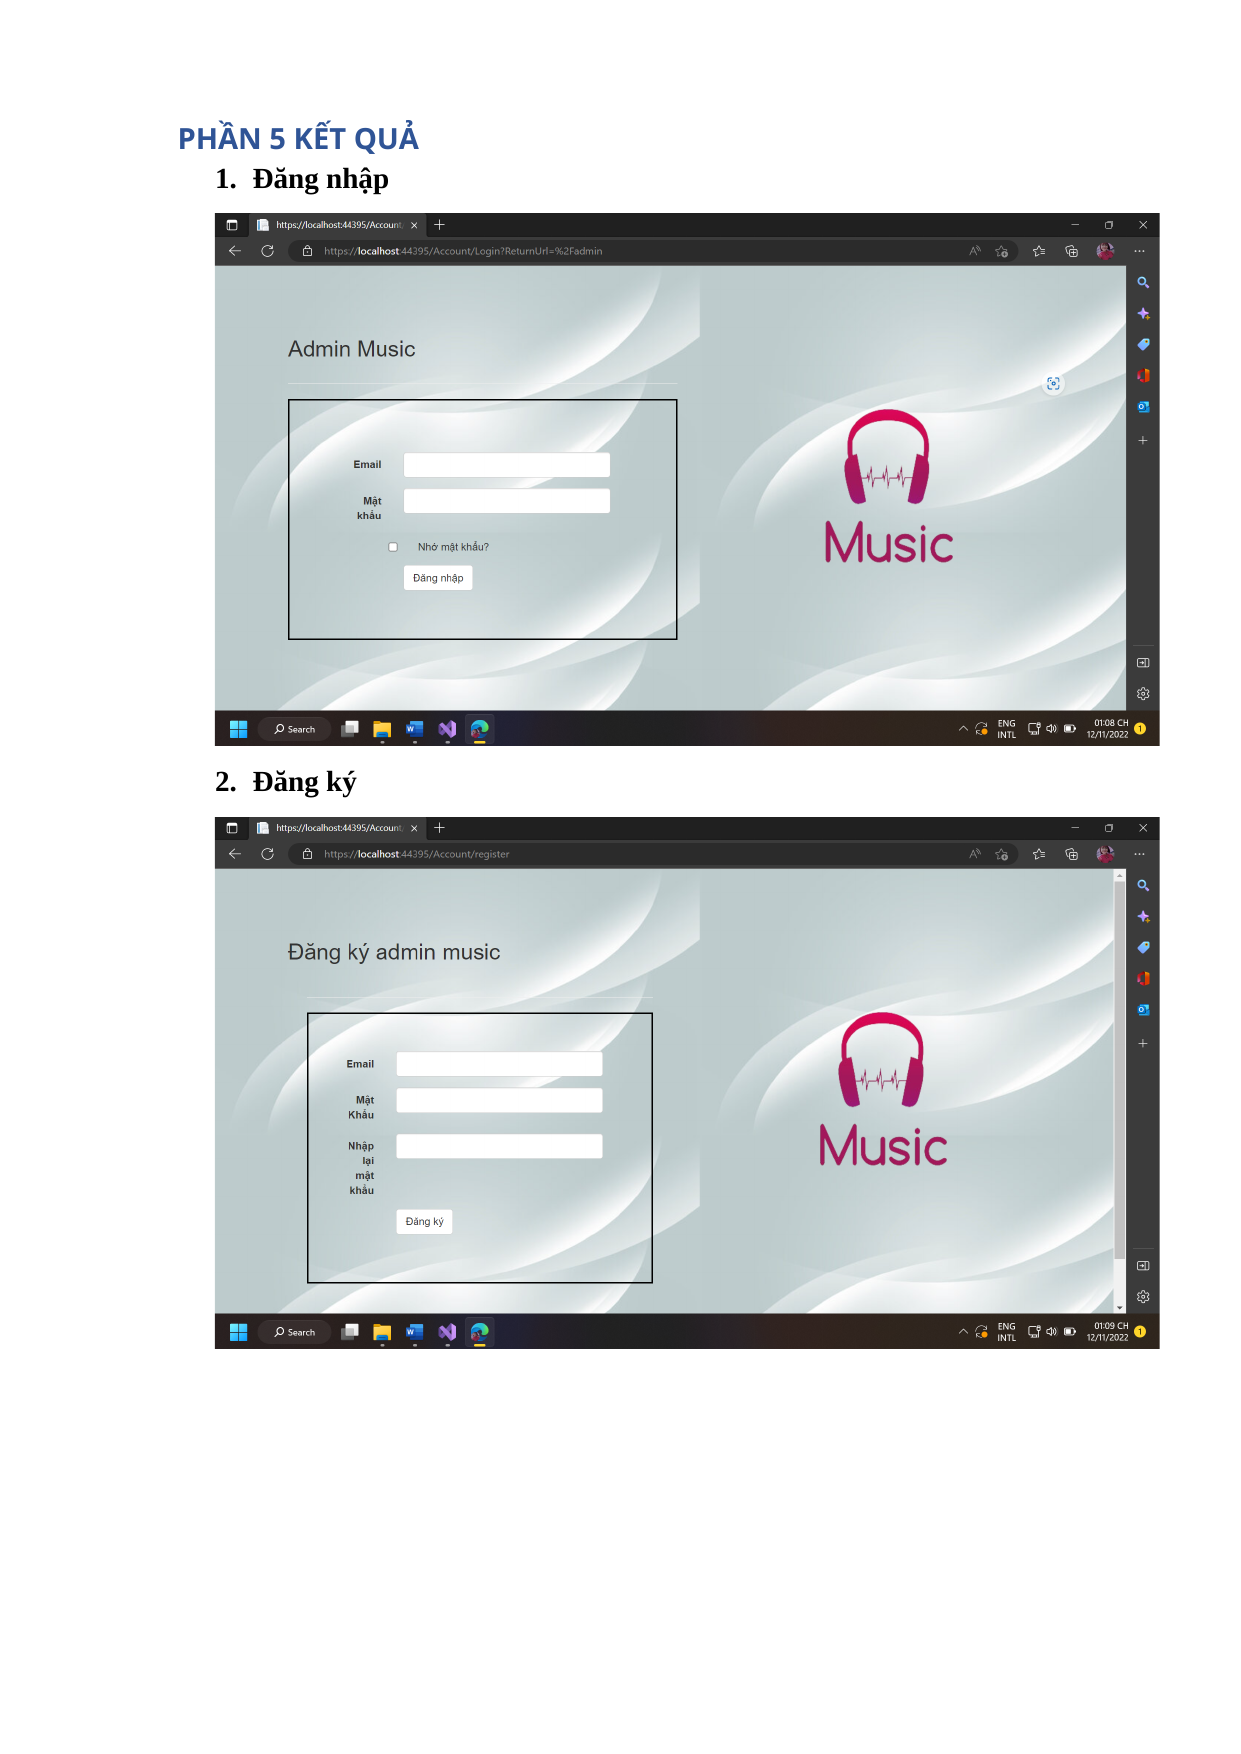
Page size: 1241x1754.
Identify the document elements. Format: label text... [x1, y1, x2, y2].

subtitle PHẦN 5 KẾT QUẢ [177, 118, 1122, 158]
picture [214, 213, 1160, 746]
list Đăng ký [215, 764, 1122, 798]
picture [214, 817, 1160, 1349]
list Đăng nhập [215, 161, 1122, 194]
